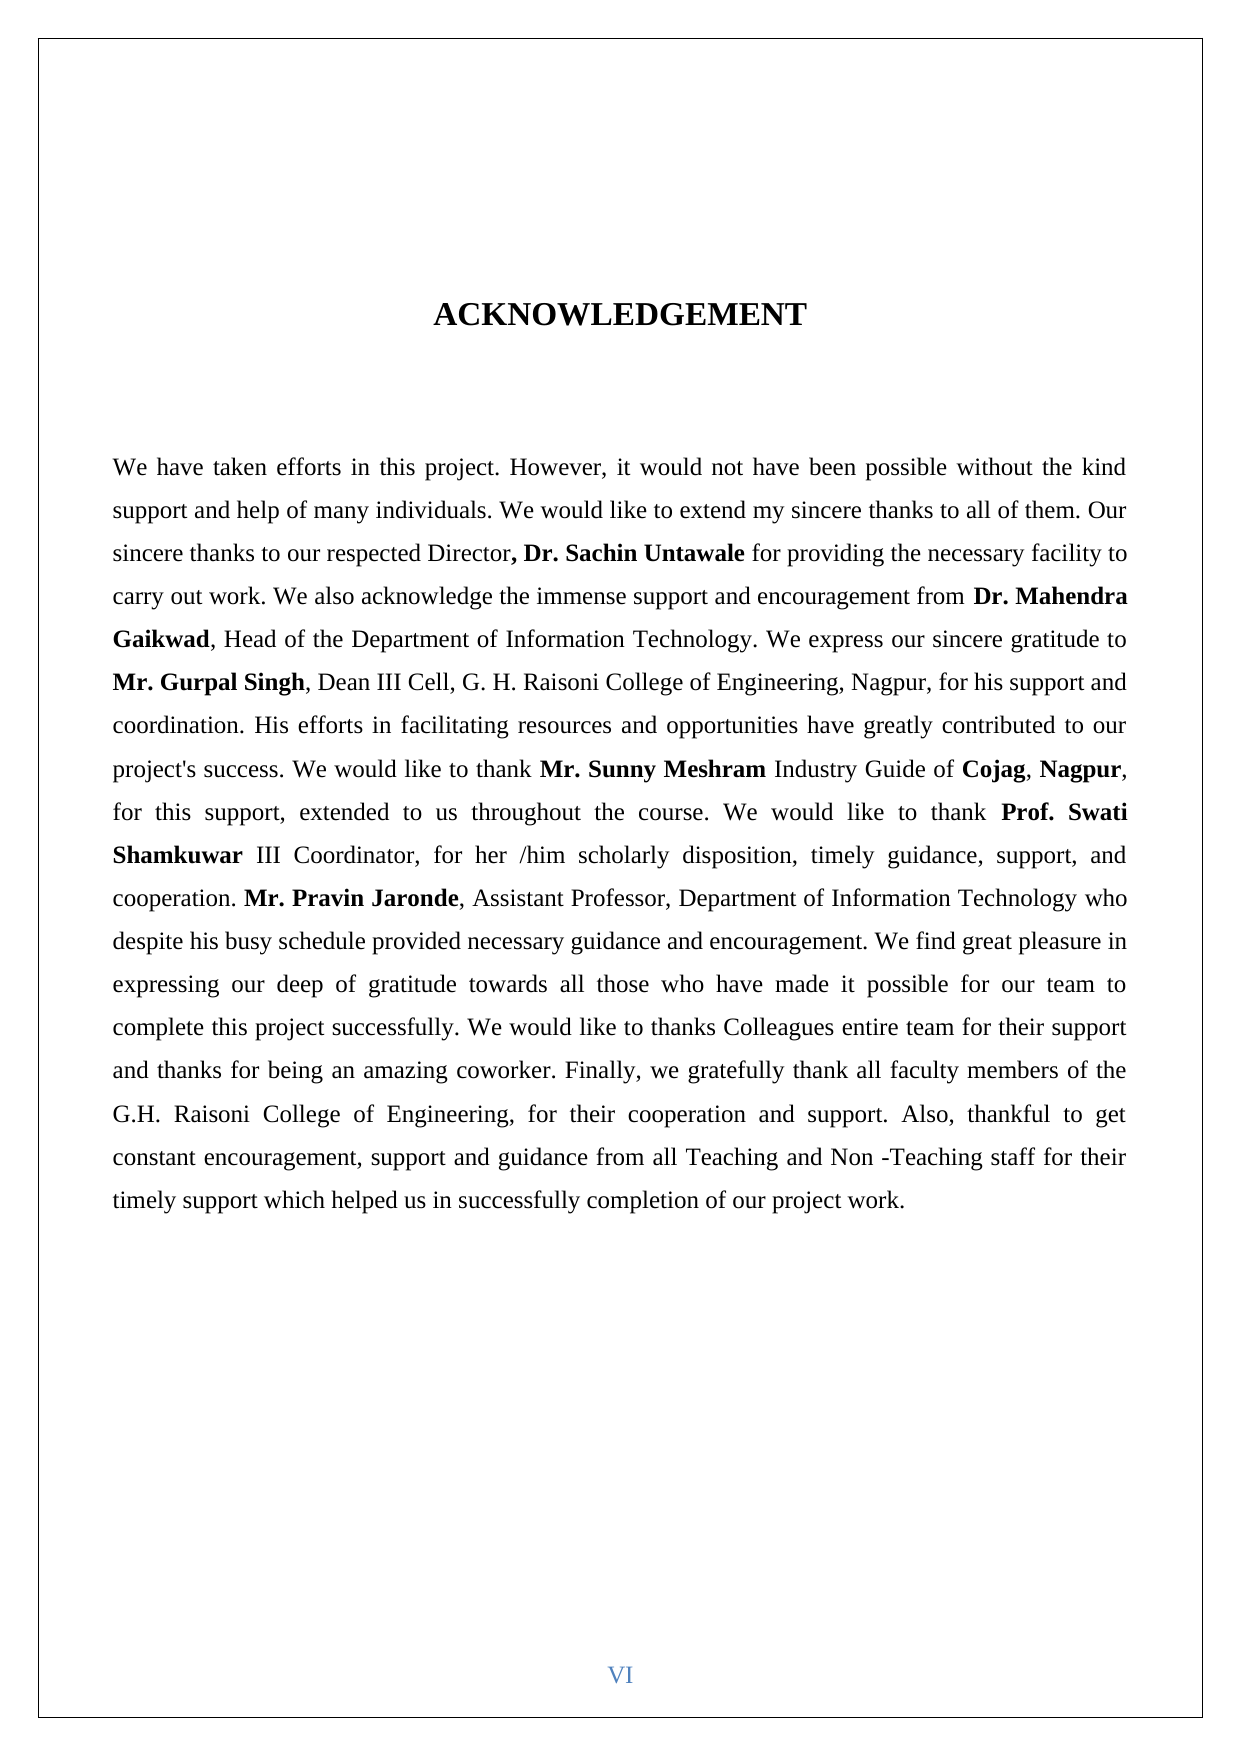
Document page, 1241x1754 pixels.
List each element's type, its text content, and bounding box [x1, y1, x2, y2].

text We have taken efforts in this project. However, it would not have been possible without the kind support and help of many individuals. We would like to extend my sincere thanks to all of them. Our sincere thanks to our respected Director, Dr. Sachin Untawale for providing the necessary facility to carry out work. We also acknowledge the immense support and encouragement from Dr. Mahendra Gaikwad, Head of the Department of Information Technology. We express our sincere gratitude to Mr. Gurpal Singh, Dean III Cell, G. H. Raisoni College of Engineering, Nagpur, for his support and coordination. His efforts in facilitating resources and opportunities have greatly contributed to our project's success. We would like to thank Mr. Sunny Meshram Industry Guide of Cojag, Nagpur, for this support, extended to us throughout the course. We would like to thank Prof. Swati Shamkuwar III Coordinator, for her /him scholarly disposition, timely guidance, support, and cooperation. Mr. Pravin Jaronde, Assistant Professor, Department of Information Technology who despite his busy schedule provided necessary guidance and encouragement. We find great pleasure in expressing our deep of gratitude towards all those who have made it possible for our team to complete this project successfully. We would like to thanks Colleagues entire team for their support and thanks for being an amazing coworker. Finally, we gratefully thank all faculty members of the G.H. Raisoni College of Engineering, for their cooperation and support. Also, thankful to get constant encouragement, support and guidance from all Teaching and Non -Teaching staff for their timely support which helped us in successfully completion of our project work. [112, 452, 1128, 1214]
text ACKNOWLEDGEMENT [112, 294, 1128, 332]
